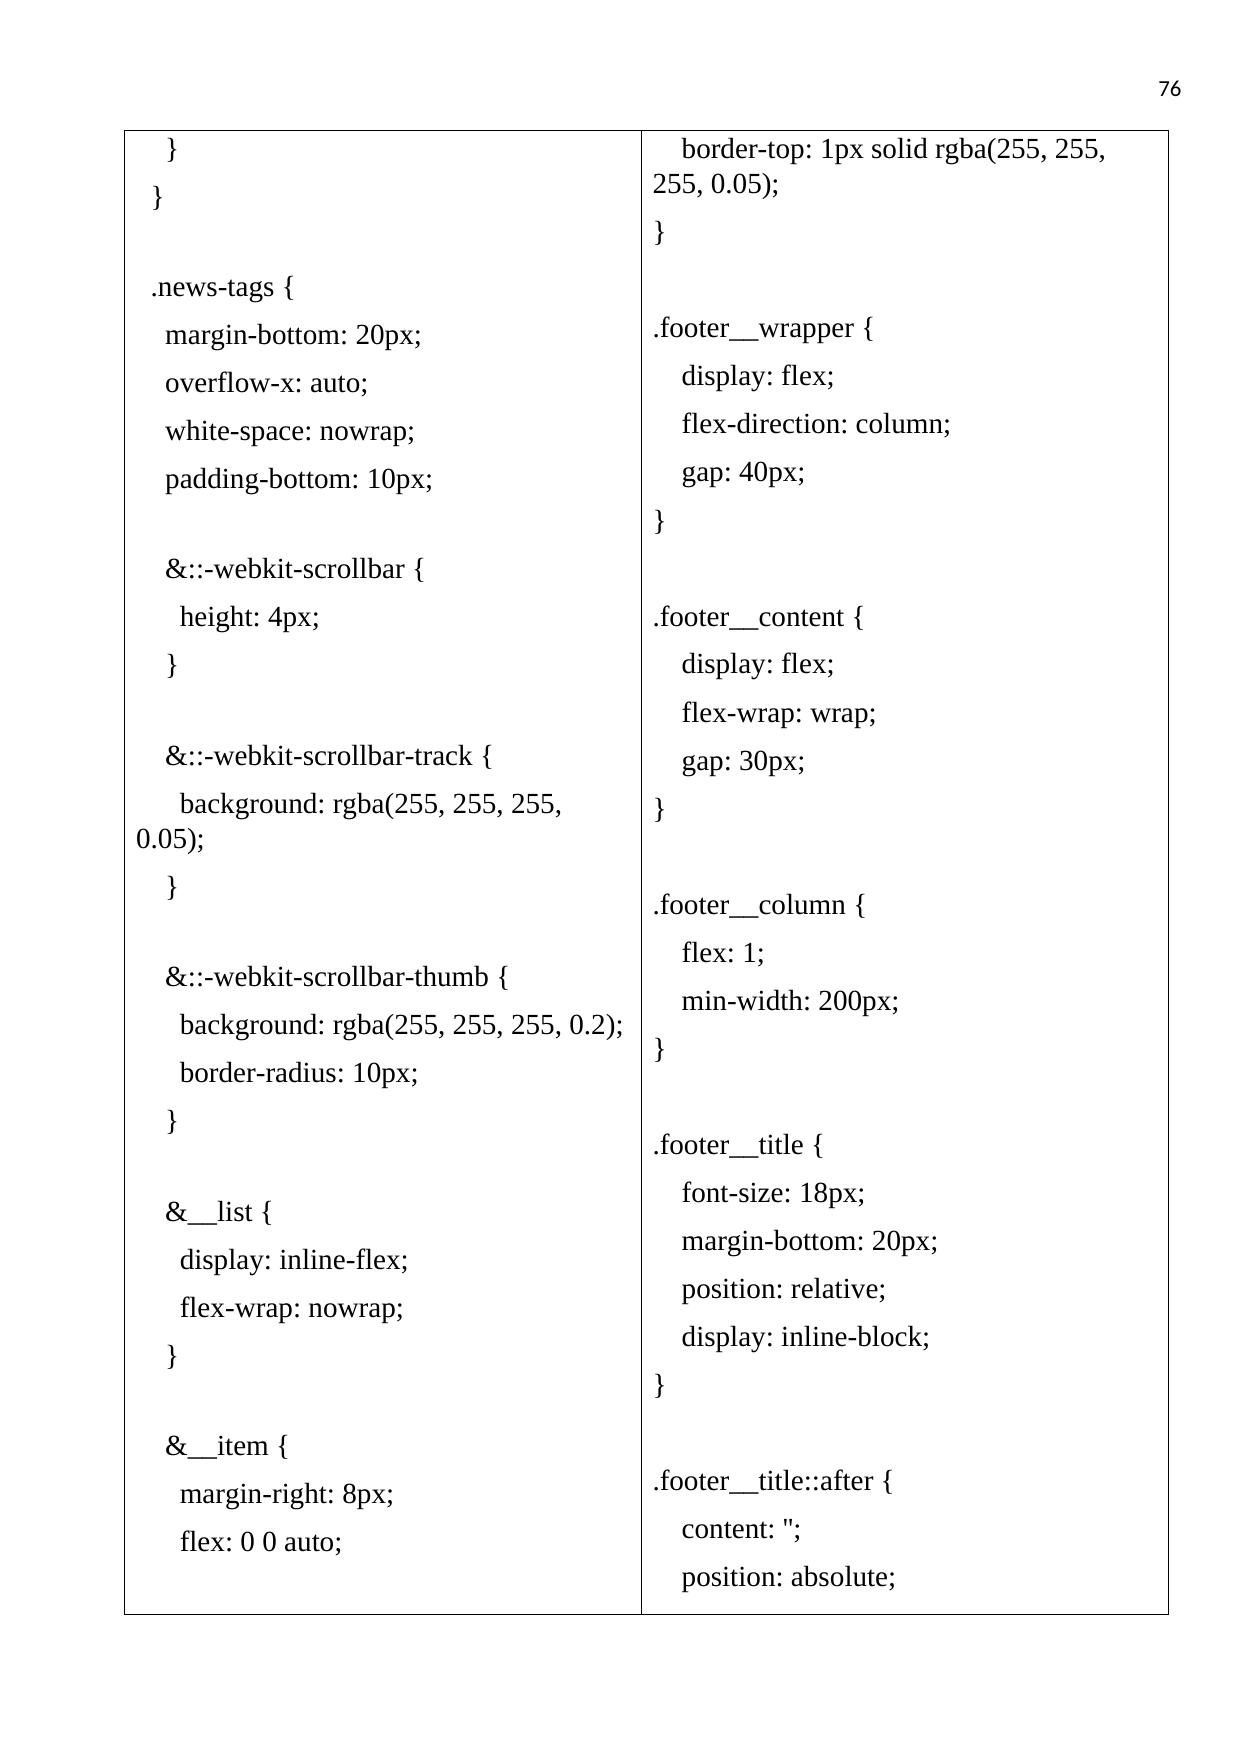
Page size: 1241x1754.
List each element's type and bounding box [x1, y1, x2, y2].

table_header [642, 131, 1168, 1614]
table_header [125, 131, 641, 1614]
